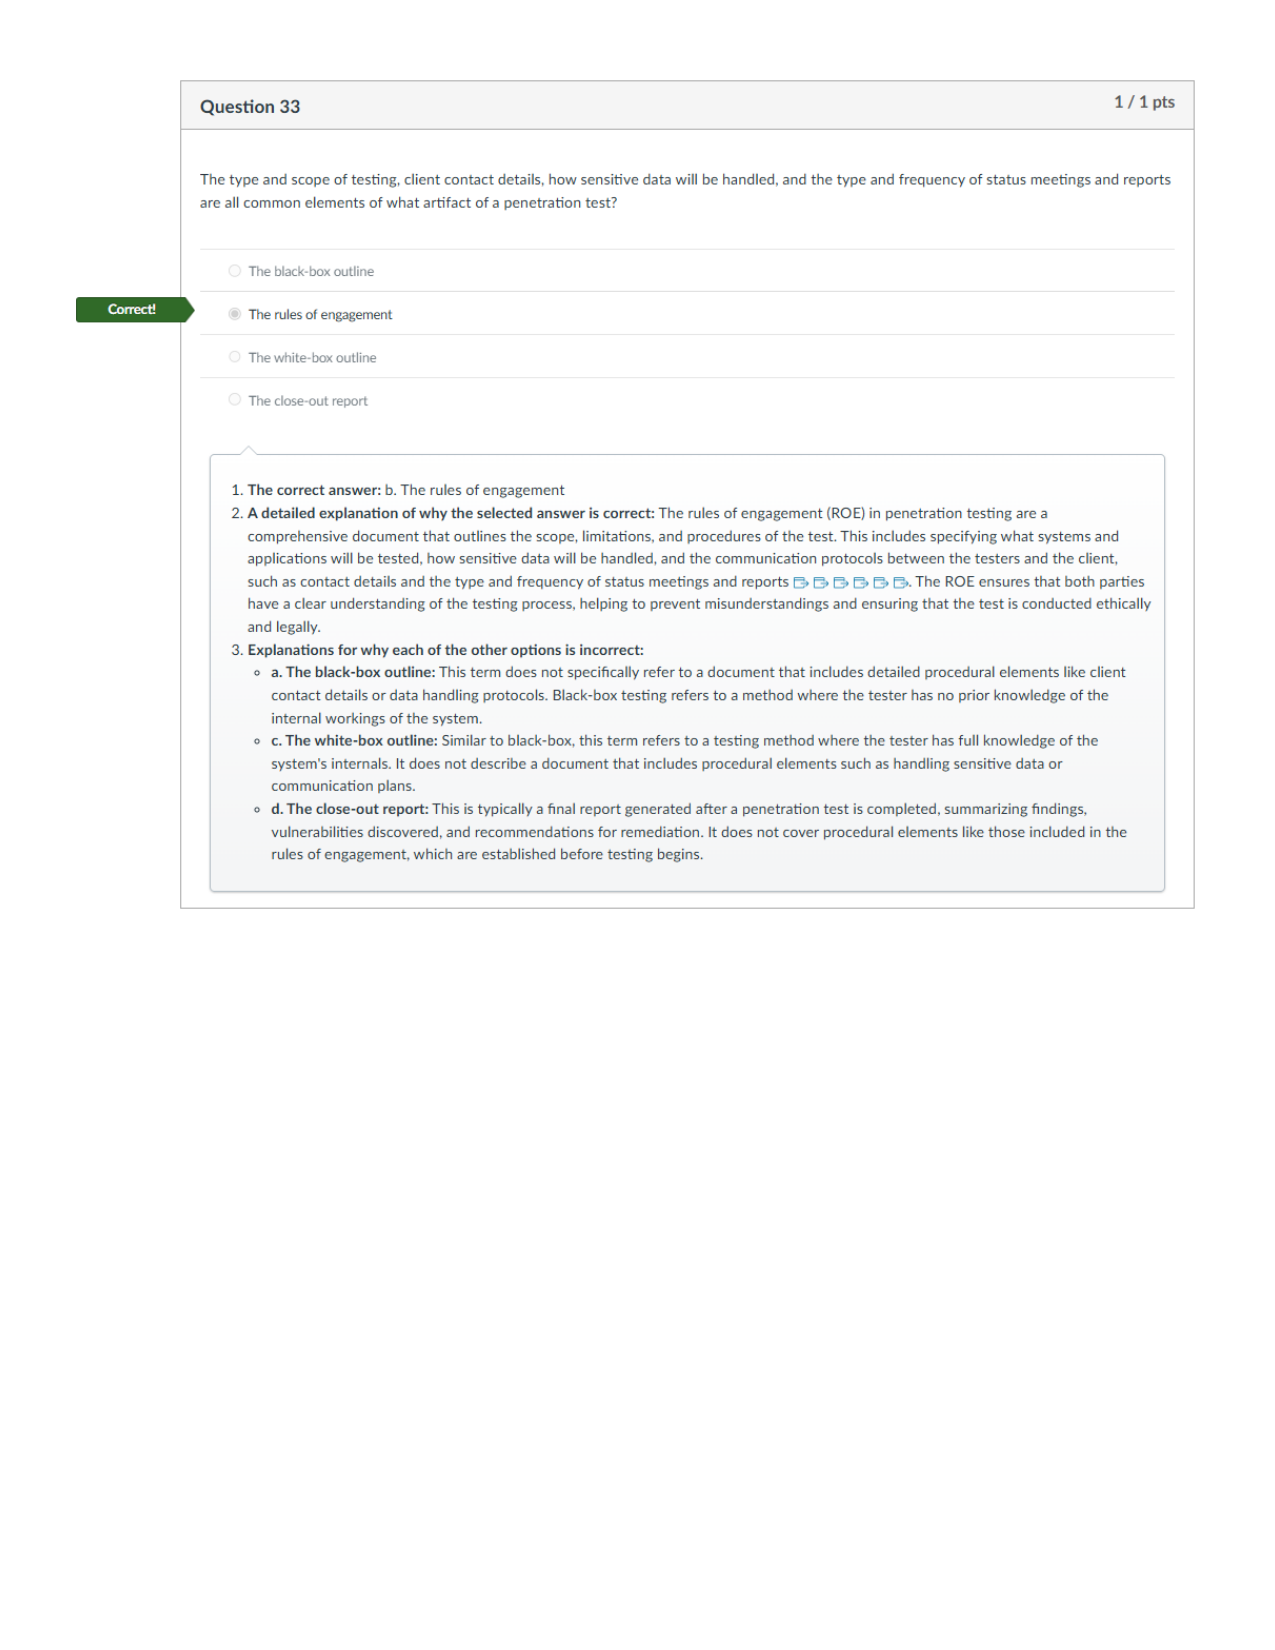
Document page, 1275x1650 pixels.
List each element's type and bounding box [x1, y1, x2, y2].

picture [75, 75, 1200, 914]
